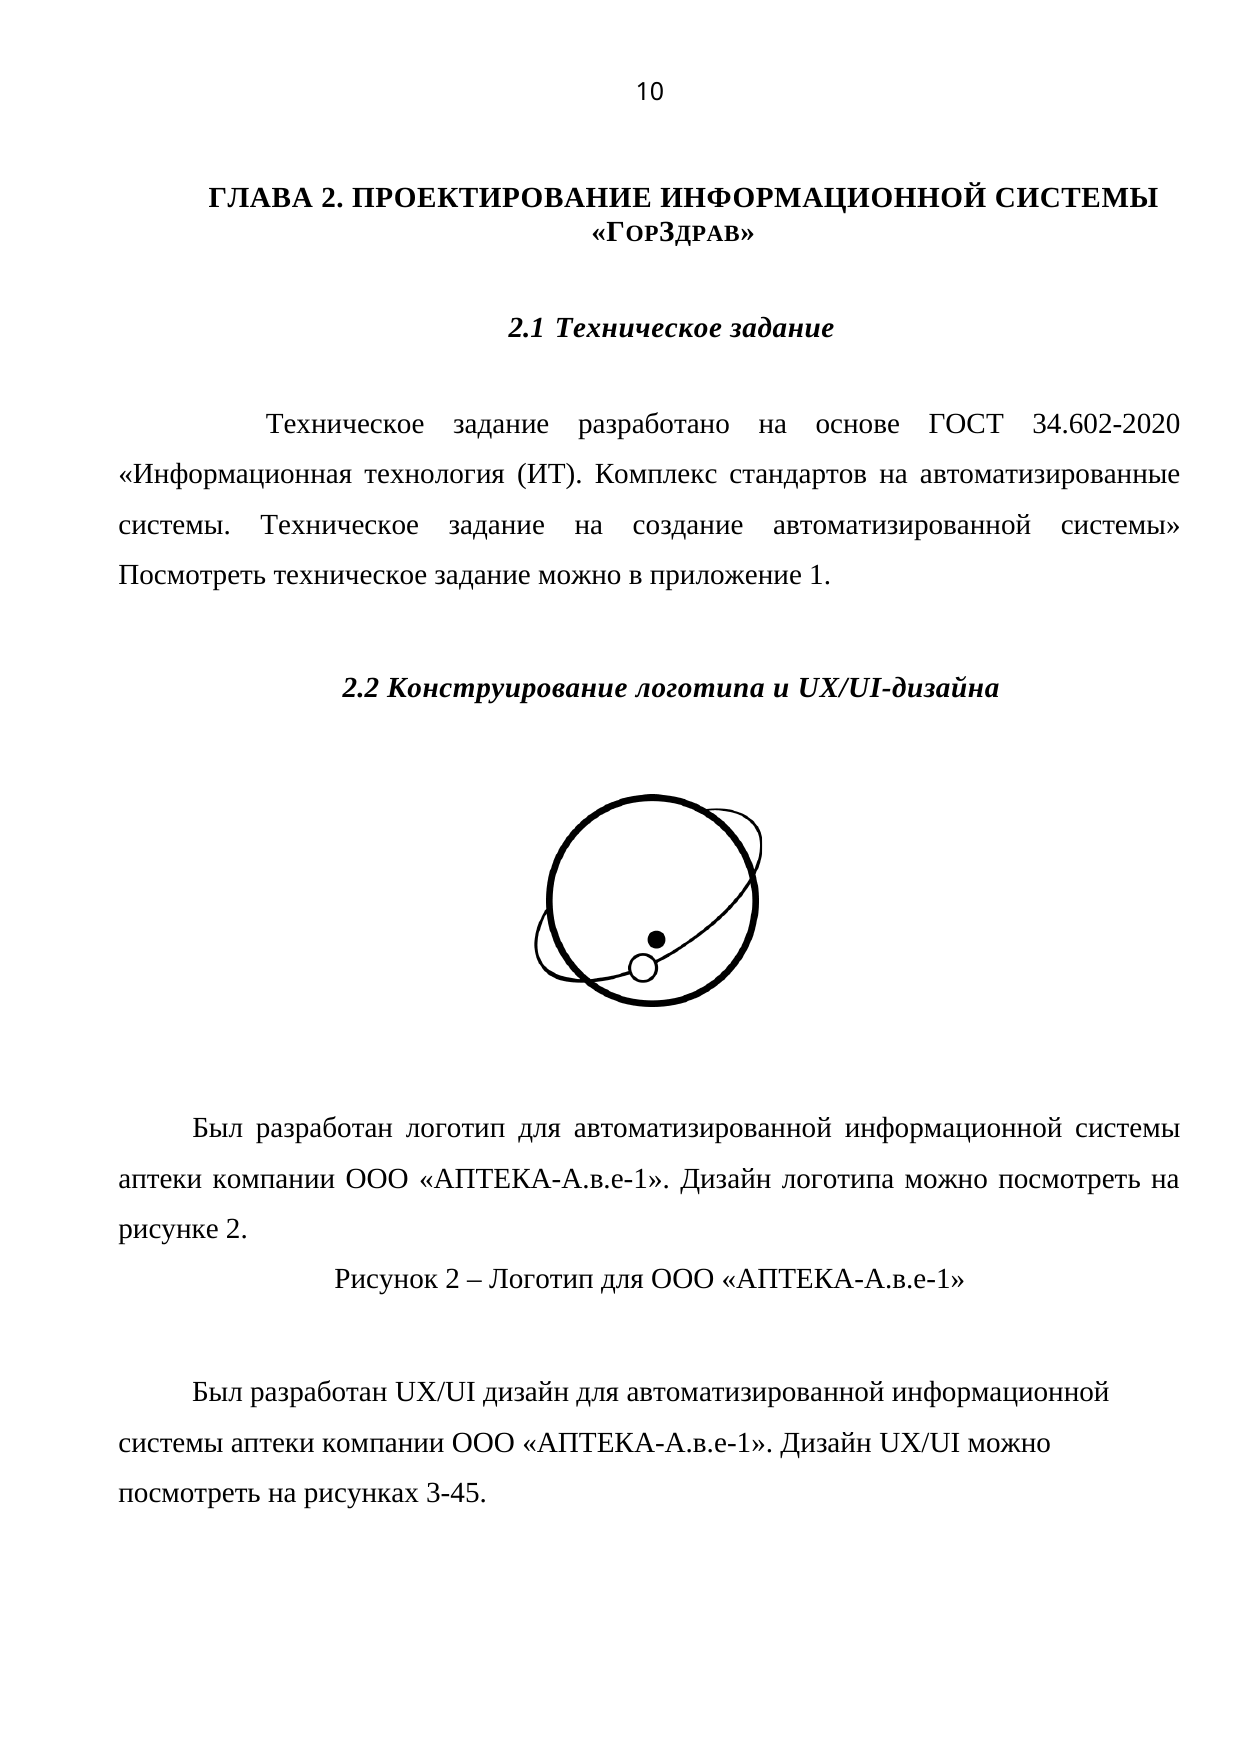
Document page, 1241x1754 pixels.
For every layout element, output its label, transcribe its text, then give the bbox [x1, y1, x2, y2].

subtitle ГЛАВА 2. ПРОЕКТИРОВАНИЕ ИНФОРМАЦИОННОЙ СИСТЕМЫ «ГорЗдрав» [164, 181, 1181, 248]
list Был разработан UX/UI дизайн для автоматизированной информационной системы аптеки компании ООО «АПТЕКА-А.в.е-1». Дизайн UX/UI можно посмотреть на рисунках 3-45. [118, 1374, 1181, 1508]
picture [534, 794, 763, 1007]
subtitle Конструирование логотипа и UX/UI-дизайна [164, 670, 1181, 703]
list Рисунок 2 – Логотип для ООО «АПТЕКА-А.в.е-1» [118, 1262, 1181, 1295]
text Техническое задание разработано на основе ГОСТ 34.602-2020 «Информационная технология (ИТ). Комплекс стандартов на автоматизированные системы. Техническое задание на создание автоматизированной системы» Посмотреть техническое задание можно в приложение 1. [118, 406, 1181, 591]
text Был разработан логотип для автоматизированной информационной системы аптеки компании ООО «АПТЕКА-А.в.е-1». Дизайн логотипа можно посмотреть на рисунке 2. [118, 766, 1181, 1245]
subtitle Техническое задание [164, 310, 1181, 344]
